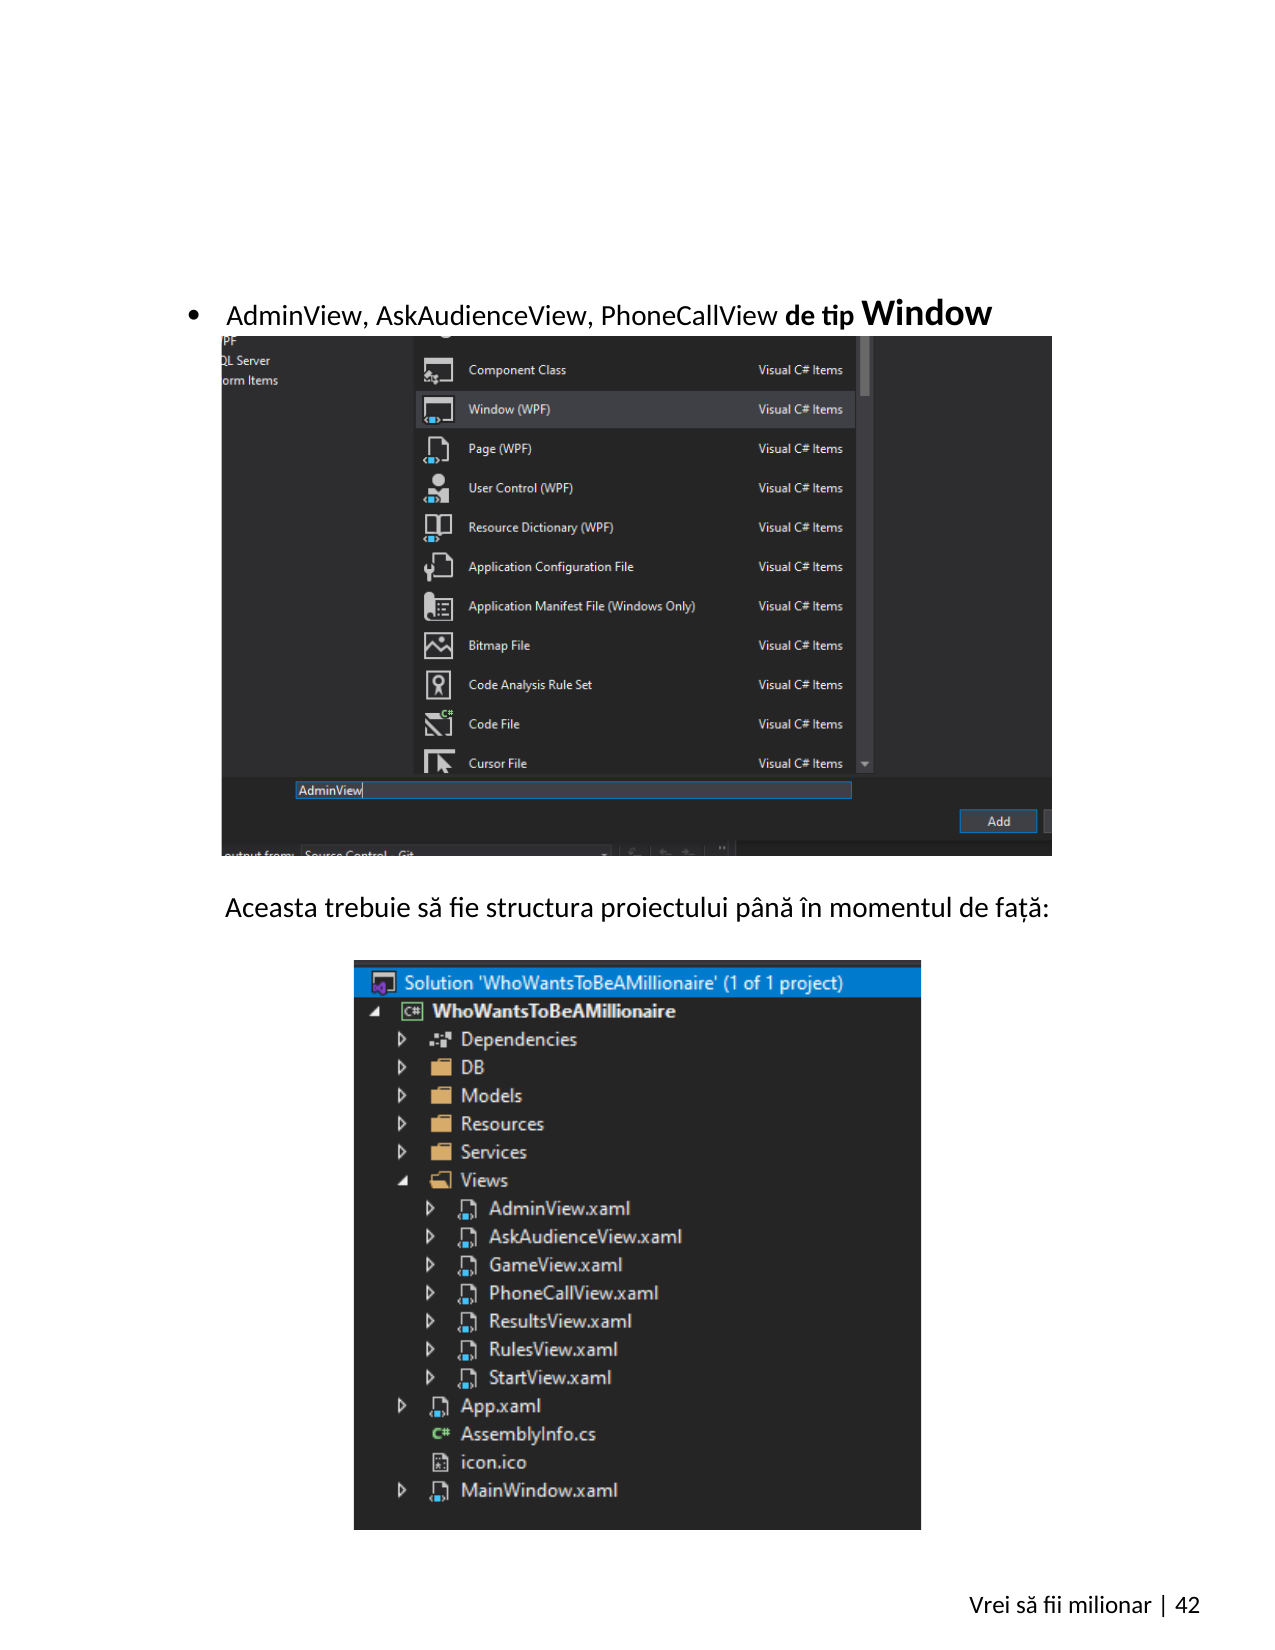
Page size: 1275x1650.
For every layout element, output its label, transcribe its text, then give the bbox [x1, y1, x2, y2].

picture [220, 336, 1052, 855]
list AdminView, AskAudienceView, PhoneCallView de tip Window [188, 289, 1200, 334]
picture [353, 960, 922, 1530]
text Aceasta trebuie să fie structura proiectului până în momentul de față: [75, 889, 1200, 925]
